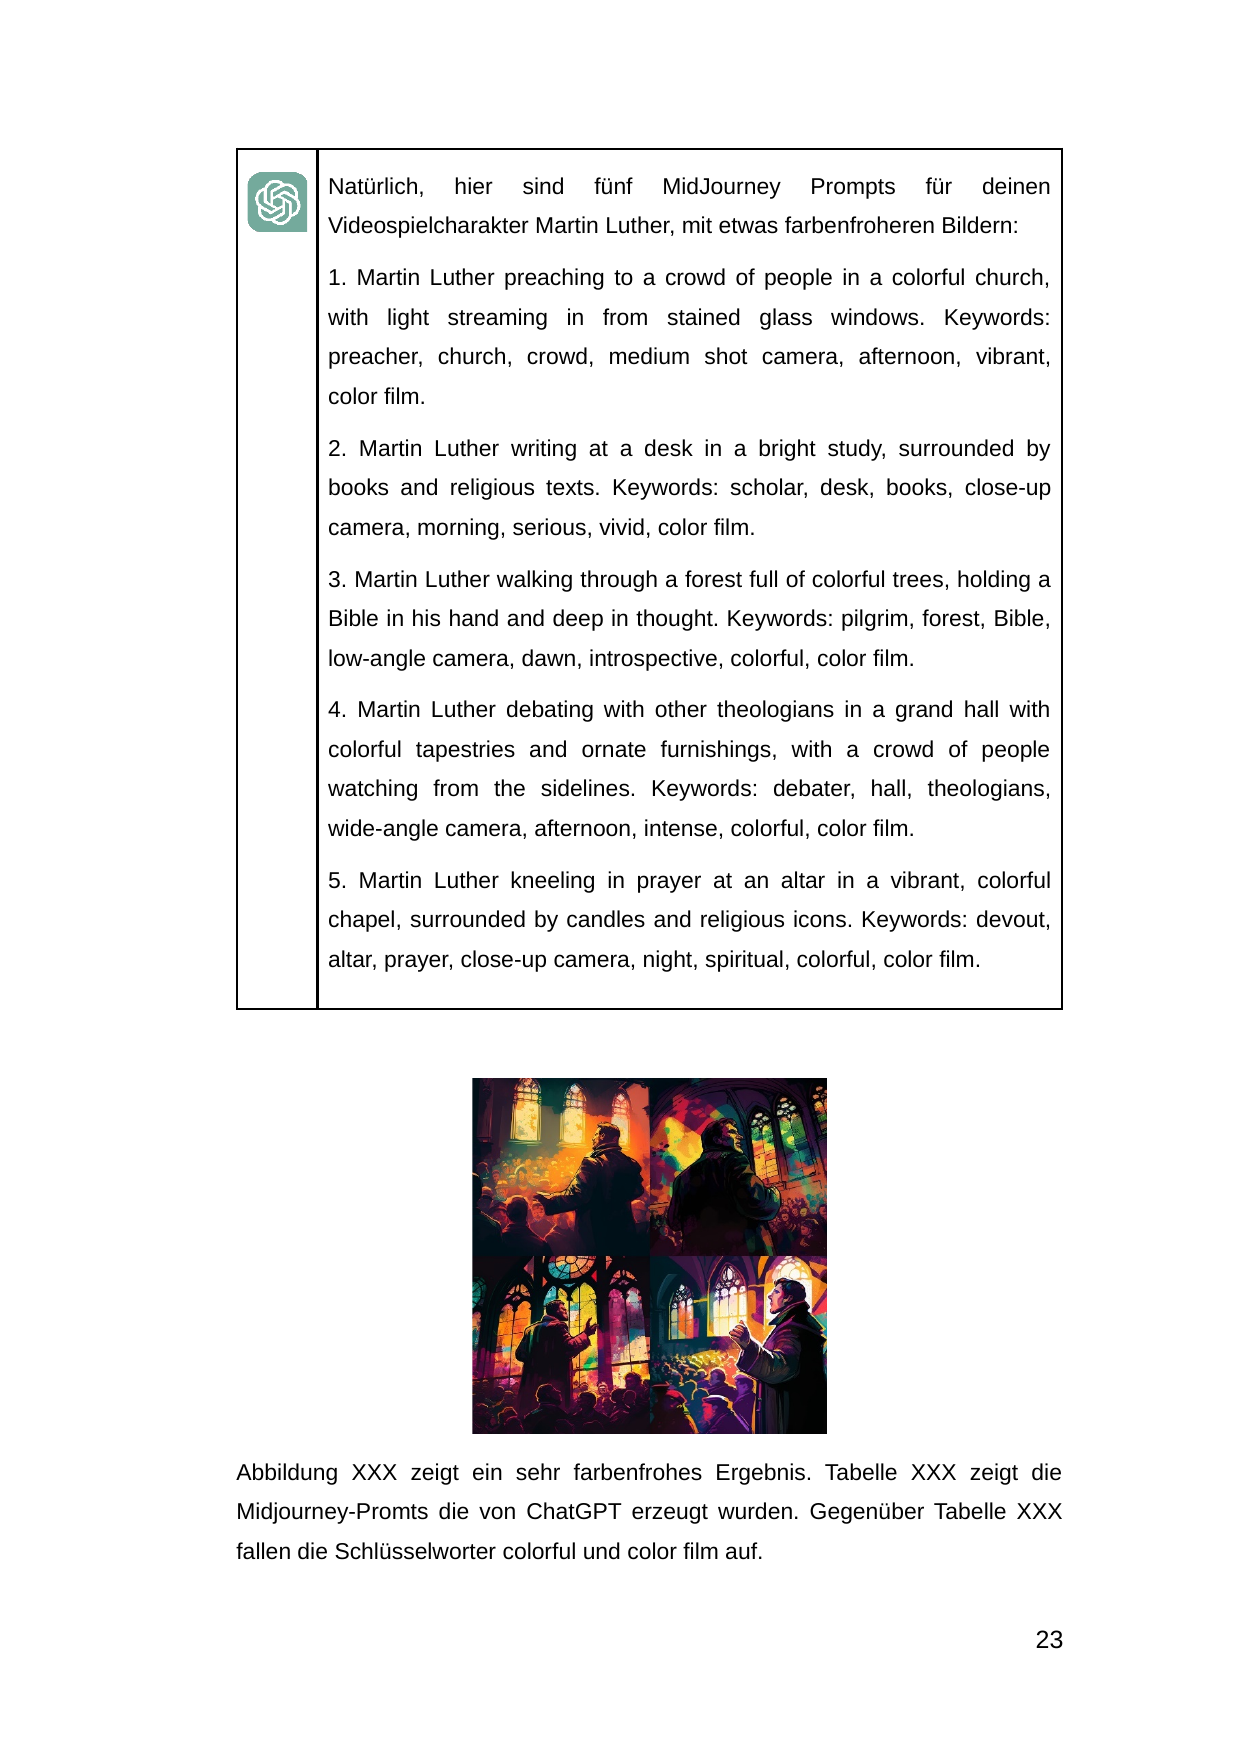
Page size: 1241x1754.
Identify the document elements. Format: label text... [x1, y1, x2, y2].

picture [247, 172, 308, 232]
picture [472, 1078, 827, 1434]
table_cell [238, 150, 316, 1008]
table_cell Natürlich, hier sind fünf MidJourney Prompts für deinen Videospielcharakter Martin Luther, mit etwas farbenfroheren Bildern: 1. Martin Luther preaching to a crowd of people in a colorful church, with light streaming in from stained glass windows. Keywords: preacher, church, crowd, medium shot camera, afternoon, vibrant, color film. 2. Martin Luther writing at a desk in a bright study, surrounded by books and religious texts. Keywords: scholar, desk, books, close-up camera, morning, serious, vivid, color film. 3. Martin Luther walking through a forest full of colorful trees, holding a Bible in his hand and deep in thought. Keywords: pilgrim, forest, Bible, low-angle camera, dawn, introspective, colorful, color film. 4. Martin Luther debating with other theologians in a grand hall with colorful tapestries and ornate furnishings, with a crowd of people watching from the sidelines. Keywords: debater, hall, theologians, wide-angle camera, afternoon, intense, colorful, color film. 5. Martin Luther kneeling in prayer at an altar in a vibrant, colorful chapel, surrounded by candles and religious icons. Keywords: devout, altar, prayer, close-up camera, night, spiritual, colorful, color film. [319, 150, 1061, 1008]
text Abbildung XXX zeigt ein sehr farbenfrohes Ergebnis. Tabelle XXX zeigt die Midjourney-Promts die von ChatGPT erzeugt wurden. Gegenüber Tabelle XXX fallen die Schlüsselworter colorful und color film auf. [236, 1459, 1063, 1564]
